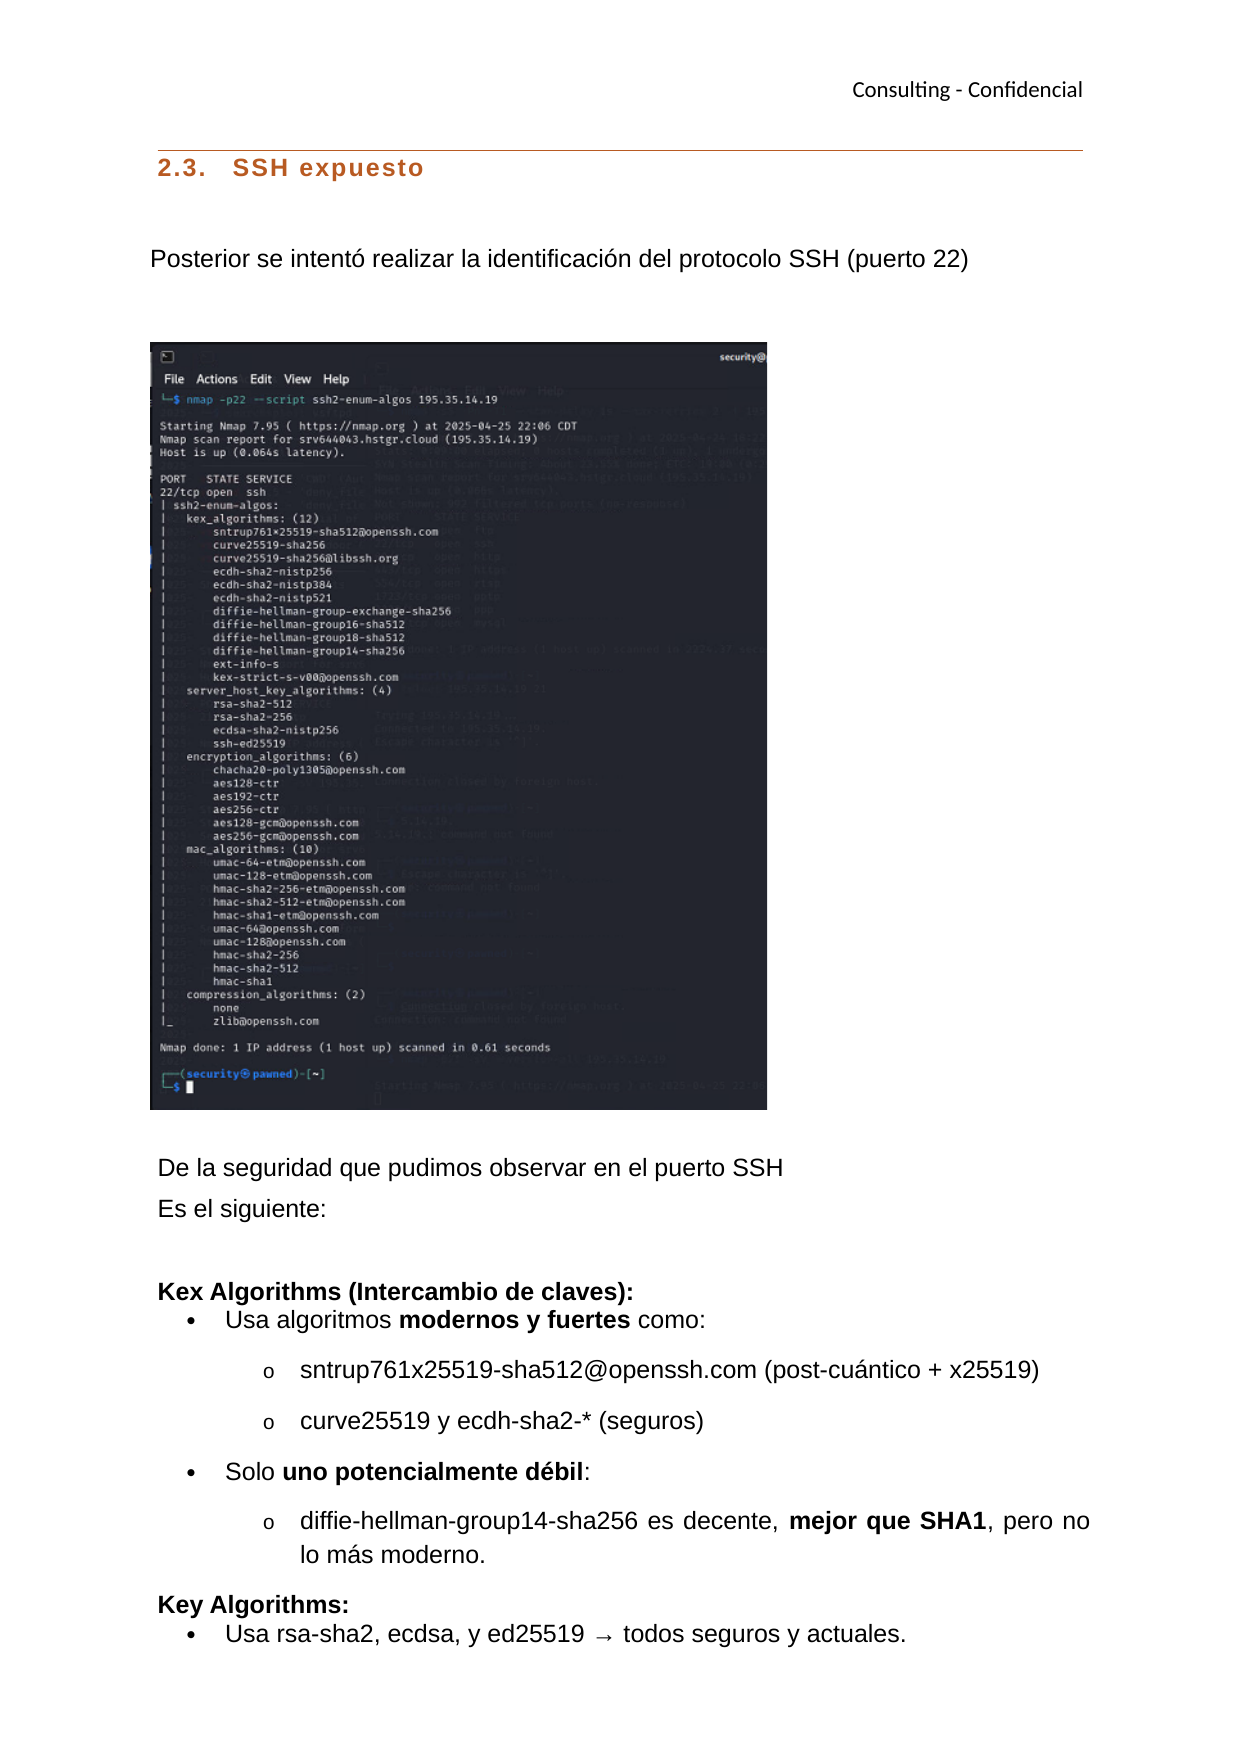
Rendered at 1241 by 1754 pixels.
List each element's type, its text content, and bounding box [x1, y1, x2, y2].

text Kex Algorithms (Intercambio de claves): [157, 1277, 1083, 1306]
list Solo uno potencialmente débil: [187, 1457, 1090, 1485]
list diffie-hellman-group14-sha256 es decente, mejor que SHA1, pero no lo más moderno. [262, 1506, 1090, 1569]
picture [150, 342, 768, 1110]
subtitle SSH expuesto [157, 151, 1083, 182]
text Posterior se intentó realizar la identificación del protocolo SSH (puerto 22) [150, 244, 1090, 273]
list curve25519 y ecdh-sha2-* (seguros) [262, 1406, 1090, 1436]
text De la seguridad que pudimos observar en el puerto SSH [157, 1153, 1083, 1182]
text Key Algorithms: [157, 1590, 1083, 1619]
text Es el siguiente: [157, 1194, 1083, 1223]
list Usa algoritmos modernos y fuertes como: [187, 1306, 1090, 1334]
list Usa rsa-sha2, ecdsa, y ed25519 → todos seguros y actuales. [187, 1619, 1090, 1647]
list sntrup761x25519-sha512@openssh.com (post-cuántico + x25519) [262, 1355, 1090, 1385]
